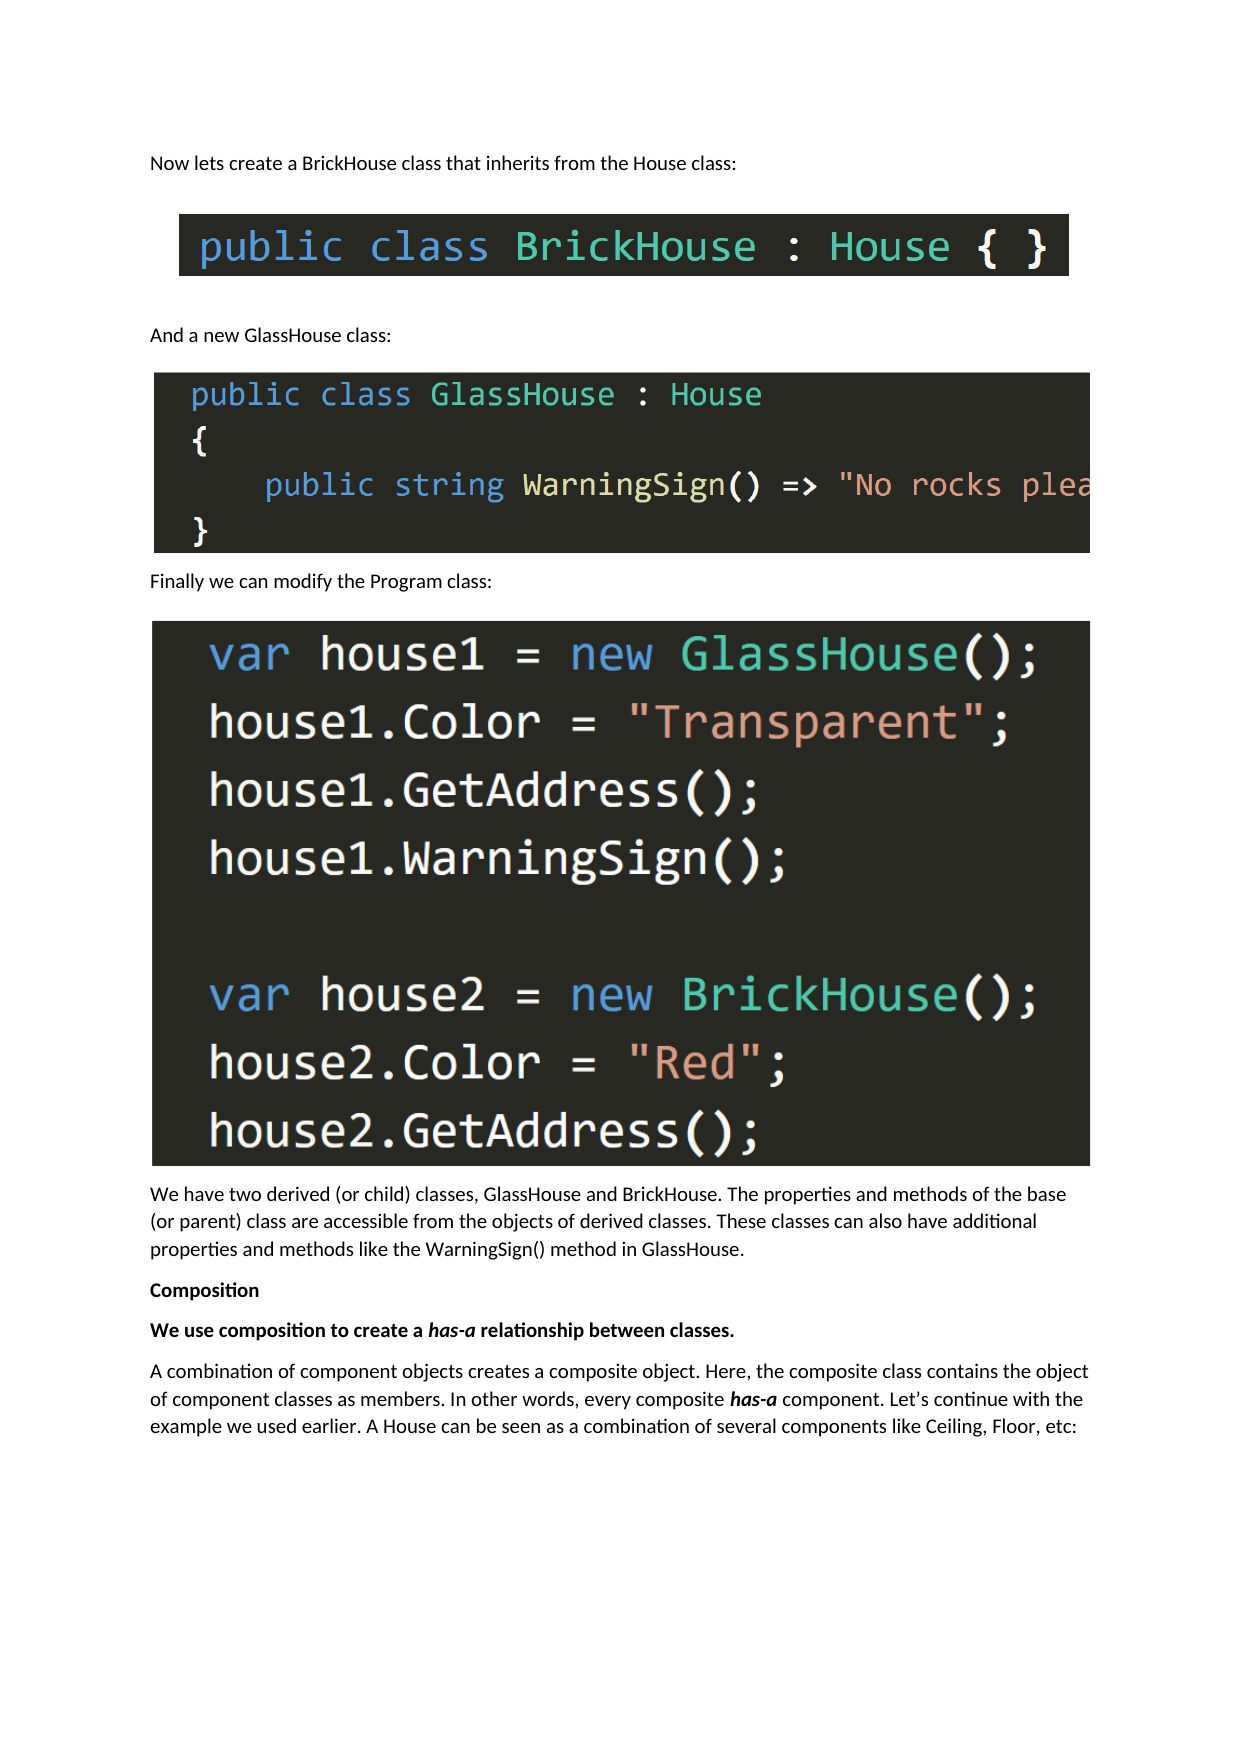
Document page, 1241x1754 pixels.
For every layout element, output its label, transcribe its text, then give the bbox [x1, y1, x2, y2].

text Finally we can modify the Program class: [150, 568, 1090, 593]
text Now lets create a BrickHouse class that inherits from the House class: [150, 150, 1090, 175]
picture [150, 362, 1091, 553]
text Composition [150, 1277, 1090, 1302]
picture [150, 608, 1091, 1179]
text We have two derived (or child) classes, GlassHouse and BrickHouse. The properties and methods of the base (or parent) class are accessible from the objects of derived classes. These classes can also have additional properties and methods like the WarningSign() method in GlassHouse. [150, 1179, 1090, 1262]
text We use composition to create a has-a relationship between classes. [150, 1317, 1090, 1343]
text And a new GlassHouse class: [150, 322, 1090, 347]
text A combination of component objects creates a composite object. Here, the composite class contains the object of component classes as members. In other words, every composite has-a component. Let’s continue with the example we used earlier. A House can be seen as a combination of several components like Ceiling, Floor, etc: [150, 1358, 1090, 1439]
picture [150, 190, 1091, 307]
